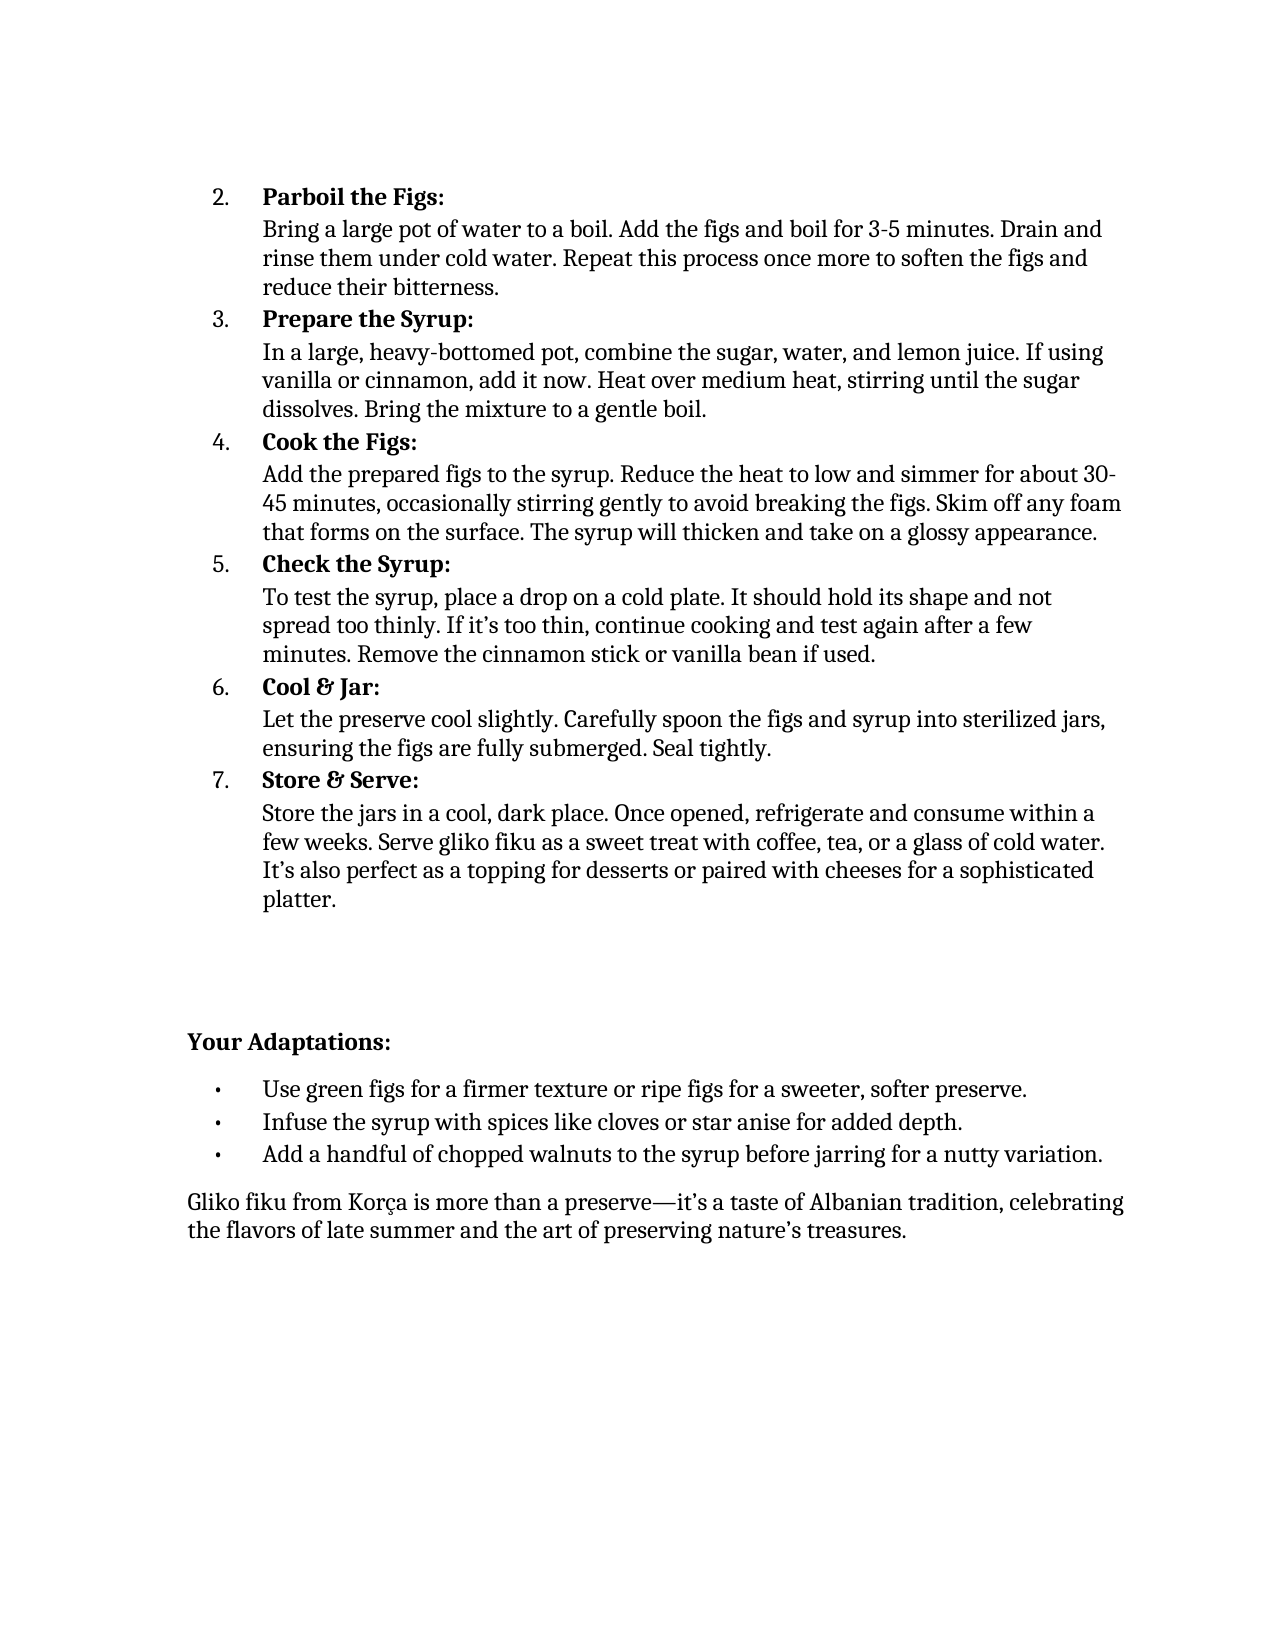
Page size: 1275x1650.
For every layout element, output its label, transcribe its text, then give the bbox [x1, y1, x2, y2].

list Add a handful of chopped walnuts to the syrup before jarring for a nutty variation. [212, 1140, 1125, 1169]
list Cool & Jar: [212, 672, 1125, 701]
text In a large, heavy-bottomed pot, combine the sugar, water, and lemon juice. If using vanilla or cinnamon, add it now. Heat over medium heat, stirring until the sugar dissolves. Bring the mixture to a gentle boil. [262, 337, 1125, 424]
list Prepare the Syrup: [212, 305, 1125, 334]
text Store the jars in a cool, dark place. Once opened, refrigerate and consume within a few weeks. Serve gliko fiku as a sweet treat with coffee, tea, or a glass of cold water. It’s also perfect as a topping for desserts or paired with cheeses for a sophisticated platter. [262, 799, 1125, 914]
list Parboil the Figs: [212, 182, 1125, 211]
text Gliko fiku from Korça is more than a preserve—it’s a taste of Albanian tradition, celebrating the flavors of late summer and the art of preserving nature’s treasures. [187, 1187, 1125, 1245]
list Cook the Figs: [212, 427, 1125, 456]
list Use green figs for a firmer texture or ripe figs for a sweeter, softer preserve. [212, 1075, 1125, 1104]
list Store & Serve: [212, 766, 1125, 795]
text To test the syrup, place a drop on a cold plate. It should hold its shape and not spread too thinly. If it’s too thin, continue cooking and test again after a few minutes. Remove the cinnamon stick or vanilla bean if used. [262, 582, 1125, 669]
text Bring a large pot of water to a boil. Add the figs and boil for 3-5 minutes. Drain and rinse them under cold water. Repeat this process once more to soften the figs and reduce their bitterness. [262, 215, 1125, 301]
list Infuse the syrup with spices like cloves or star anise for added depth. [212, 1107, 1125, 1136]
text Let the preserve cool slightly. Carefully spoon the figs and syrup into sterilized jars, ensuring the figs are fully submerged. Seal tightly. [262, 705, 1125, 762]
text Your Adaptations: [187, 1027, 1125, 1056]
list Check the Syrup: [212, 550, 1125, 579]
text Add the prepared figs to the syrup. Reduce the heat to low and simmer for about 30-45 minutes, occasionally stirring gently to avoid breaking the figs. Skim off any foam that forms on the surface. The syrup will thicken and take on a glossy appearance. [262, 460, 1125, 546]
